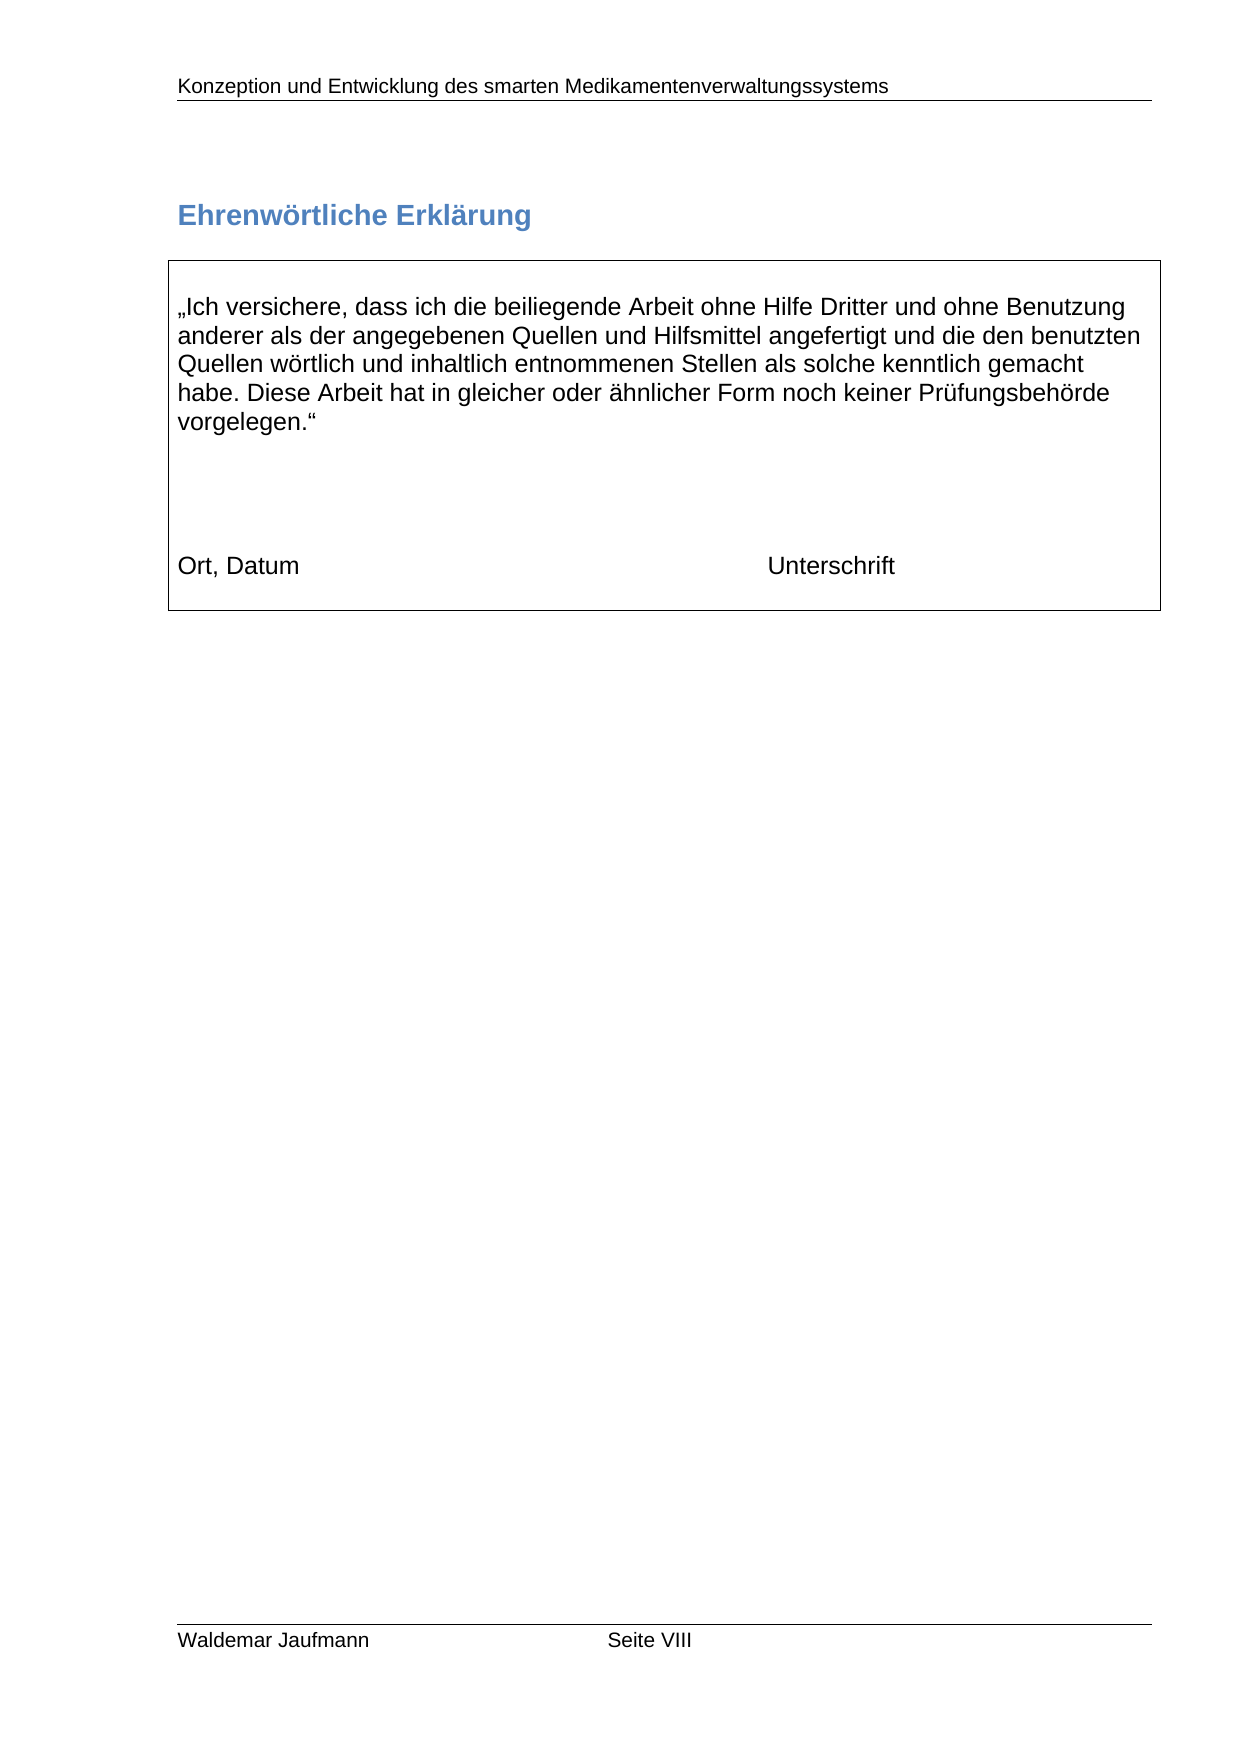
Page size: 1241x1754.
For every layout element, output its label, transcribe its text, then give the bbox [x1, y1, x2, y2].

subtitle Ehrenwörtliche Erklärung [177, 198, 1152, 231]
text „Ich versichere, dass ich die beiliegende Arbeit ohne Hilfe Dritter und ohne Benutzung anderer als der angegebenen Quellen und Hilfsmittel angefertigt und die den benutzten Quellen wörtlich und inhaltlich entnommenen Stellen als solche kenntlich gemacht habe. Diese Arbeit hat in gleicher oder ähnlicher Form noch keiner Prüfungsbehörde vorgelegen.“ [177, 292, 1152, 436]
text Ort, Datum Unterschrift [177, 551, 1152, 579]
